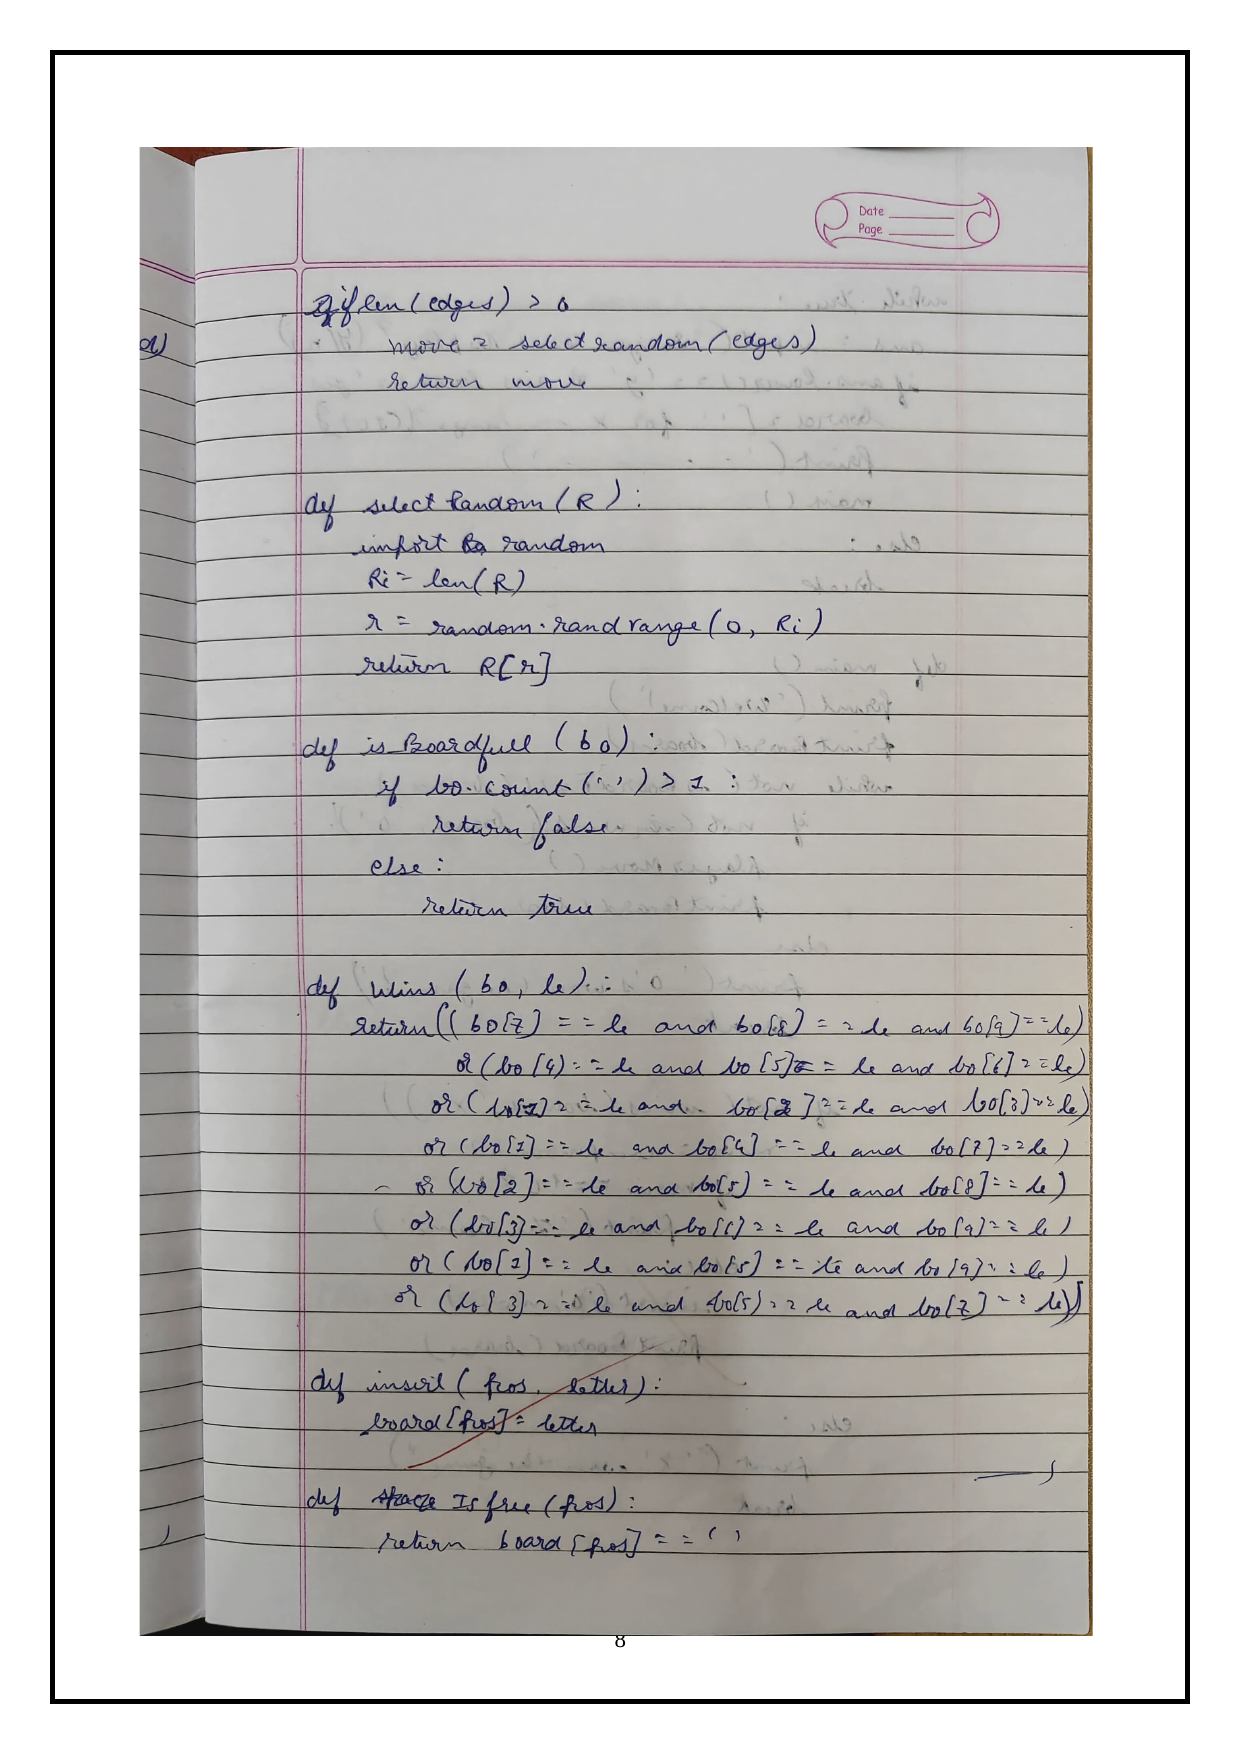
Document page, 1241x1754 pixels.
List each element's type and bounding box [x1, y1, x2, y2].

picture [139, 147, 1093, 1636]
